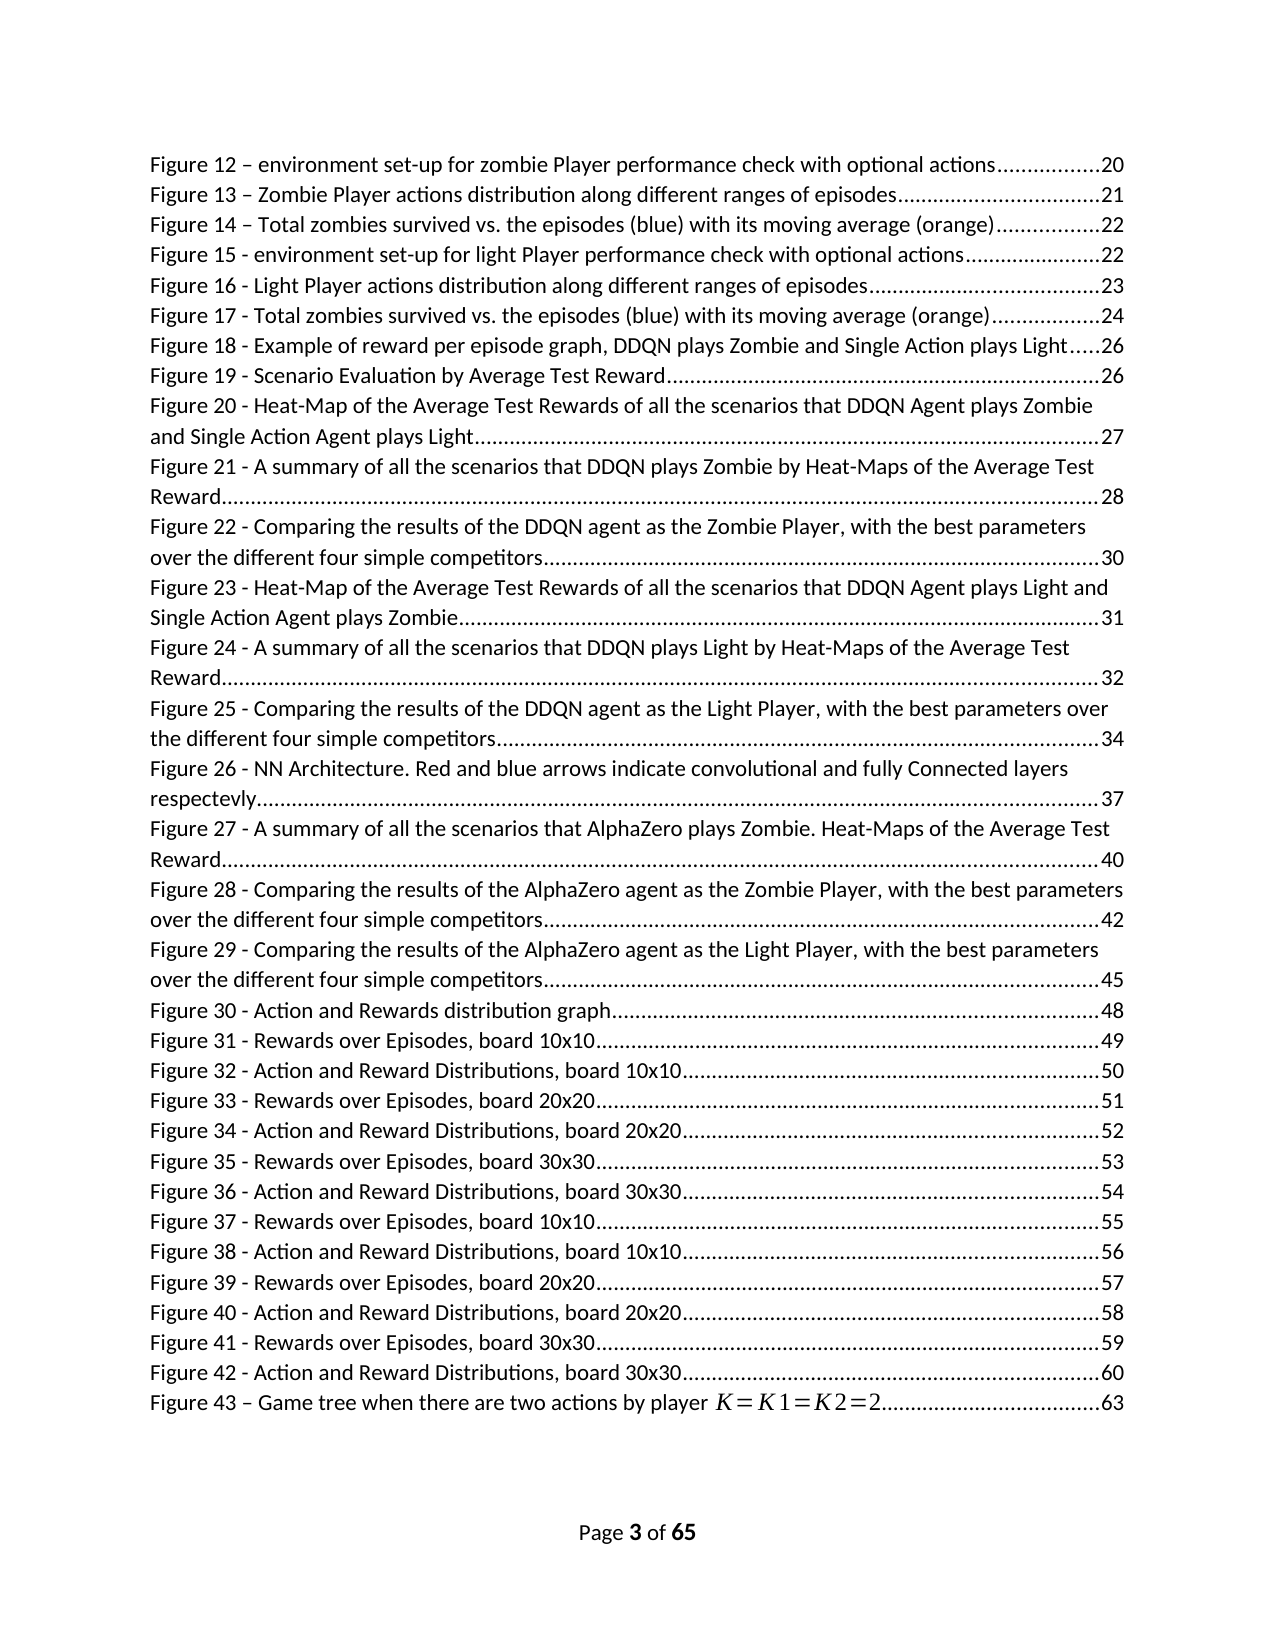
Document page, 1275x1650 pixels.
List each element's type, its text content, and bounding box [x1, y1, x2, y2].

text Figure 30 - Action and Rewards distribution graph 48 [150, 996, 1125, 1024]
text Figure 35 - Rewards over Episodes, board 30x30 53 [150, 1147, 1125, 1175]
text Figure 40 - Action and Reward Distributions, board 20x20 58 [150, 1298, 1125, 1326]
text Figure 21 - A summary of all the scenarios that DDQN plays Zombie by Heat-Maps of the Average Test Reward 28 [150, 452, 1125, 510]
text Figure 22 - Comparing the results of the DDQN agent as the Zombie Player, with the best parameters over the different four simple competitors 30 [150, 512, 1125, 571]
text Figure 37 - Rewards over Episodes, board 10x10 55 [150, 1207, 1125, 1235]
text Figure 14 – Total zombies survived vs. the episodes (blue) with its moving average (orange) 22 [150, 210, 1125, 238]
text Figure 15 - environment set-up for light Player performance check with optional actions 22 [150, 241, 1125, 269]
text Figure 24 - A summary of all the scenarios that DDQN plays Light by Heat-Maps of the Average Test Reward 32 [150, 633, 1125, 692]
text Figure 39 - Rewards over Episodes, board 20x20 57 [150, 1268, 1125, 1296]
text Figure 31 - Rewards over Episodes, board 10x10 49 [150, 1026, 1125, 1054]
text Figure 12 – environment set-up for zombie Player performance check with optional actions 20 [150, 150, 1125, 178]
text Figure 19 - Scenario Evaluation by Average Test Reward 26 [150, 361, 1125, 389]
text Figure 42 - Action and Reward Distributions, board 30x30 60 [150, 1358, 1125, 1386]
text Figure 23 - Heat-Map of the Average Test Rewards of all the scenarios that DDQN Agent plays Light and Single Action Agent plays Zombie 31 [150, 573, 1125, 631]
text Figure 43 – Game tree when there are two actions by player 63 [150, 1388, 1125, 1417]
text Figure 29 - Comparing the results of the AlphaZero agent as the Light Player, with the best parameters over the different four simple competitors 45 [150, 935, 1125, 994]
text Figure 20 - Heat-Map of the Average Test Rewards of all the scenarios that DDQN Agent plays Zombie and Single Action Agent plays Light 27 [150, 392, 1125, 450]
text Figure 32 - Action and Reward Distributions, board 10x10 50 [150, 1056, 1125, 1084]
text Figure 17 - Total zombies survived vs. the episodes (blue) with its moving average (orange) 24 [150, 301, 1125, 329]
text Figure 33 - Rewards over Episodes, board 20x20 51 [150, 1086, 1125, 1114]
text Figure 34 - Action and Reward Distributions, board 20x20 52 [150, 1117, 1125, 1145]
text Figure 18 - Example of reward per episode graph, DDQN plays Zombie and Single Action plays Light 26 [150, 331, 1125, 359]
text Figure 13 – Zombie Player actions distribution along different ranges of episodes 21 [150, 180, 1125, 208]
text Figure 26 - NN Architecture. Red and blue arrows indicate convolutional and fully Connected layers respectevly. 37 [150, 754, 1125, 812]
text Figure 16 - Light Player actions distribution along different ranges of episodes 23 [150, 271, 1125, 299]
text Figure 28 - Comparing the results of the AlphaZero agent as the Zombie Player, with the best parameters over the different four simple competitors 42 [150, 875, 1125, 933]
text Figure 38 - Action and Reward Distributions, board 10x10 56 [150, 1237, 1125, 1266]
text Figure 41 - Rewards over Episodes, board 30x30 59 [150, 1328, 1125, 1356]
text Figure 25 - Comparing the results of the DDQN agent as the Light Player, with the best parameters over the different four simple competitors 34 [150, 694, 1125, 752]
text Figure 27 - A summary of all the scenarios that AlphaZero plays Zombie. Heat-Maps of the Average Test Reward 40 [150, 814, 1125, 873]
text Figure 36 - Action and Reward Distributions, board 30x30 54 [150, 1177, 1125, 1205]
